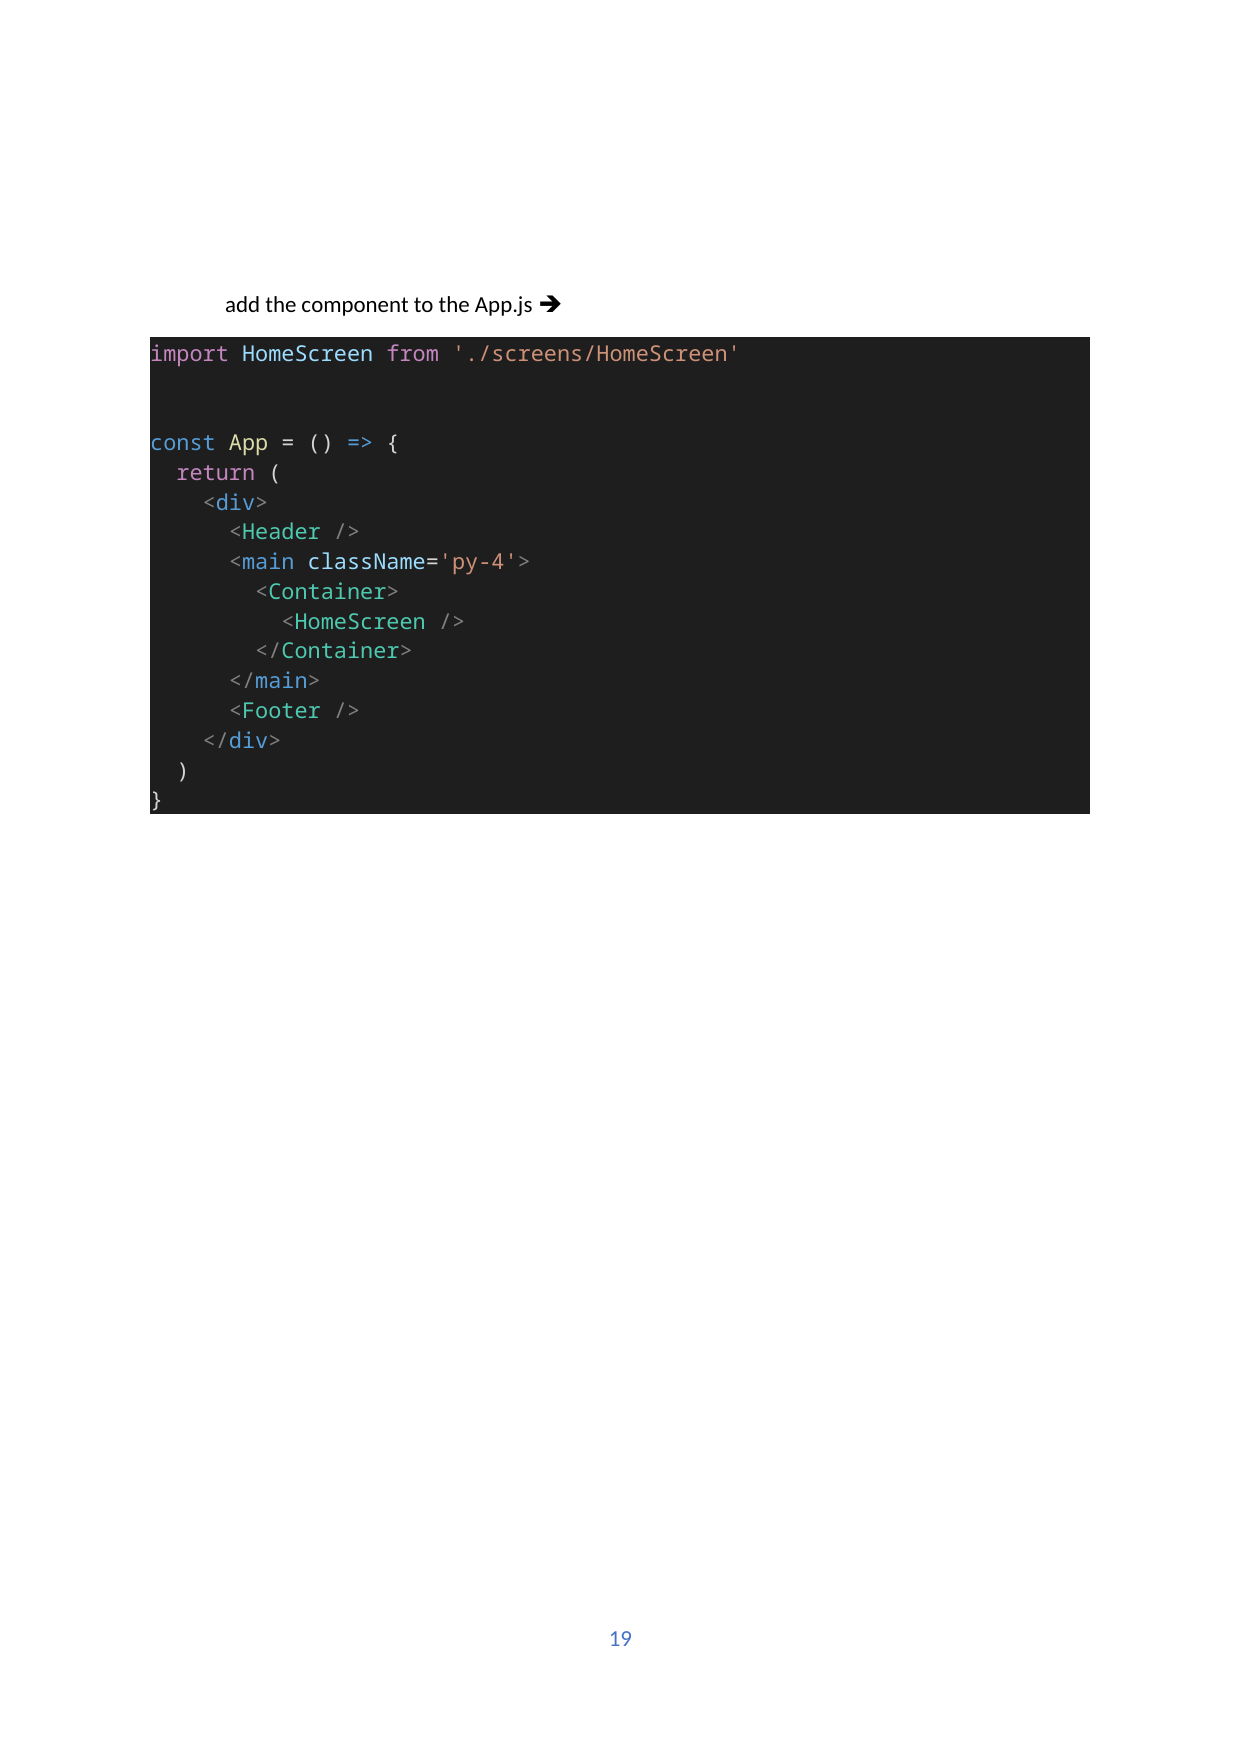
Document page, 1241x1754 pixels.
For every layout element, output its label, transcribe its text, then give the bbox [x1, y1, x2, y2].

text <div> [150, 486, 1090, 516]
text </main> [150, 665, 1090, 695]
text const App = () => { [150, 427, 1090, 457]
text </Container> [150, 635, 1090, 665]
text <Header /> [150, 516, 1090, 546]
text import HomeScreen from './screens/HomeScreen' [150, 337, 1090, 367]
text <Container> [150, 576, 1090, 606]
text return ( [150, 457, 1090, 486]
text add the component to the App.js [150, 291, 1090, 319]
text <main className='py-4'> [150, 546, 1090, 576]
text </div> [150, 725, 1090, 754]
text <HomeScreen /> [150, 606, 1090, 635]
text <Footer /> [150, 695, 1090, 725]
text ) [150, 754, 1090, 784]
text } [150, 784, 1090, 814]
